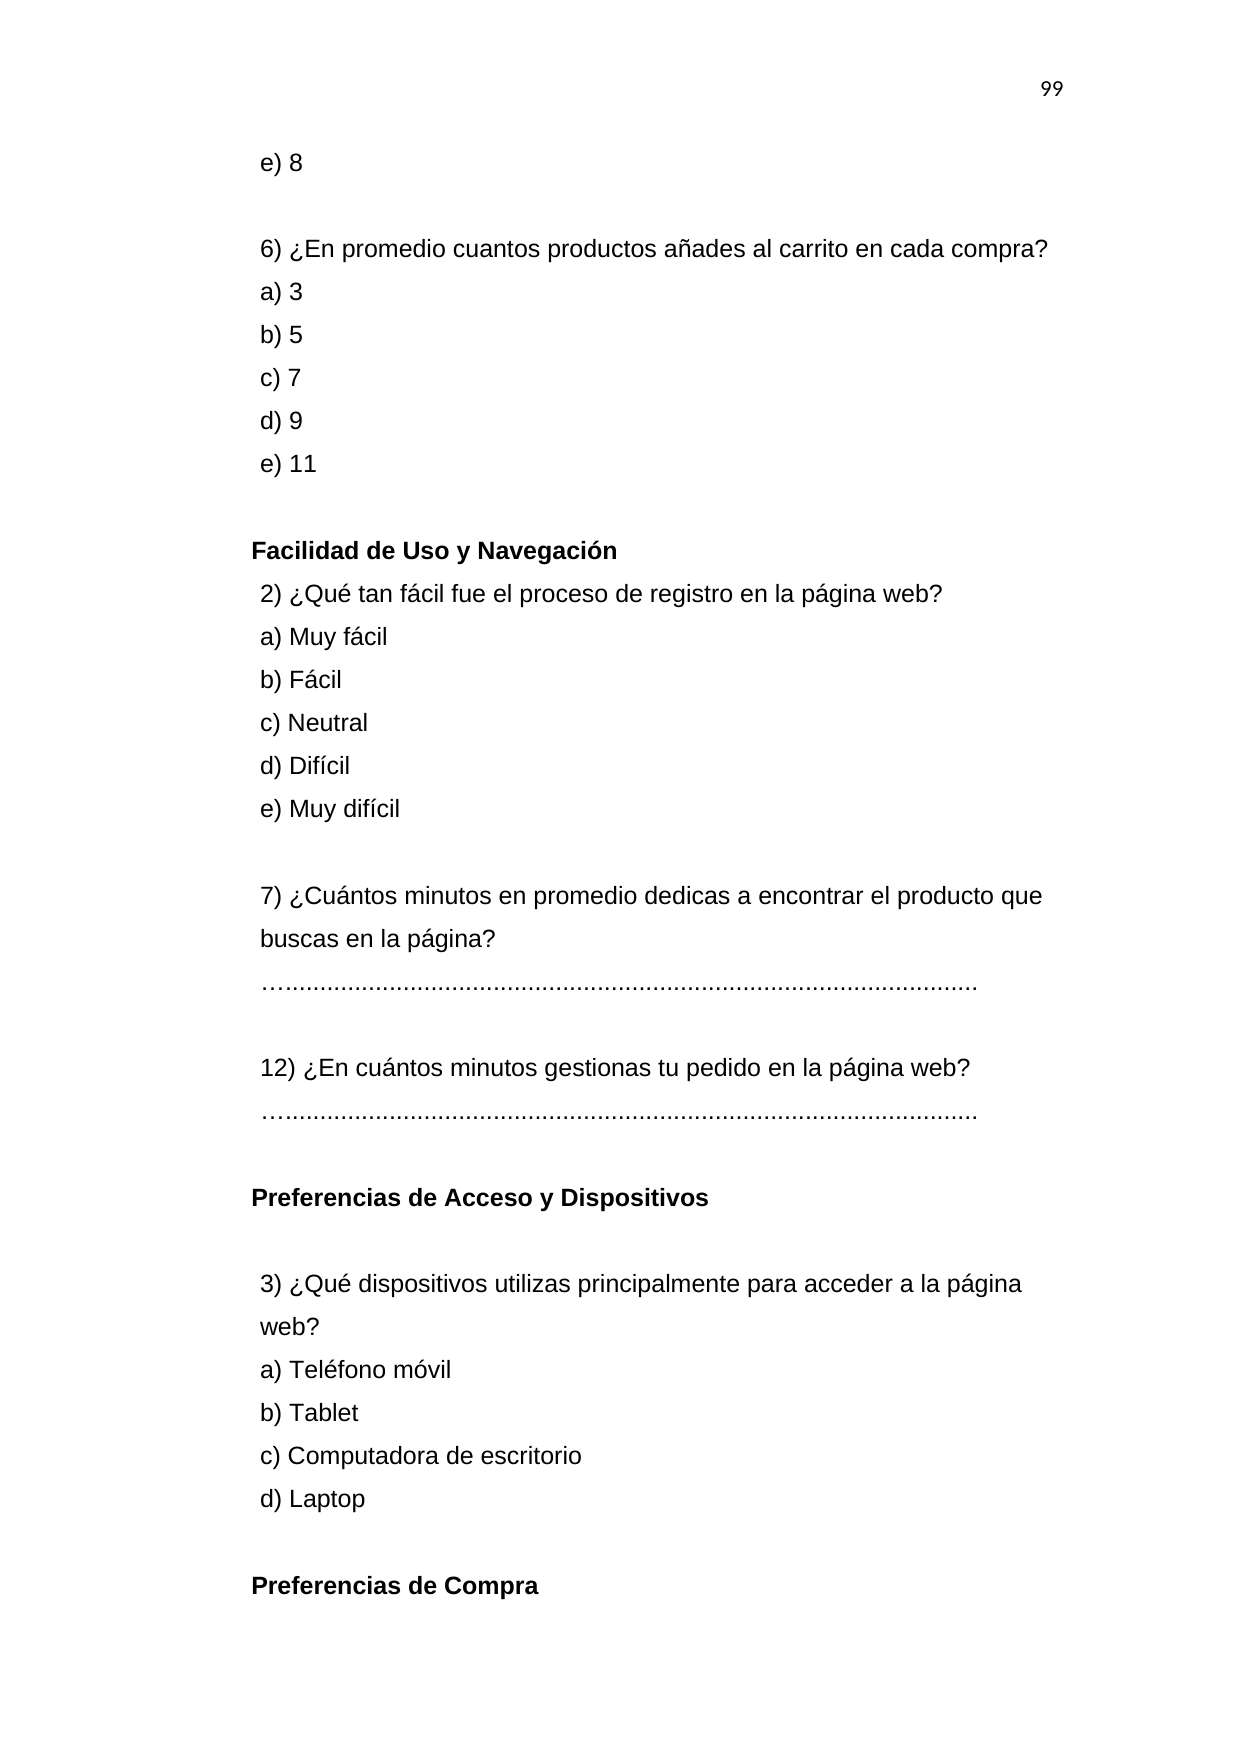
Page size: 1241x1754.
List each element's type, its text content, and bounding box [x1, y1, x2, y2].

list a) Teléfono móvil [260, 1355, 1063, 1384]
list 3) ¿Qué dispositivos utilizas principalmente para acceder a la página web? [260, 1269, 1063, 1341]
list c) Neutral [260, 708, 1063, 737]
list d) Laptop [260, 1484, 1063, 1513]
list d) 9 [260, 406, 1063, 435]
list e) Muy difícil [260, 794, 1063, 823]
list ….................................................................................................... [260, 967, 1063, 996]
list b) 5 [260, 320, 1063, 349]
list 12) ¿En cuántos minutos gestionas tu pedido en la página web? [260, 1053, 1063, 1082]
list 2) ¿Qué tan fácil fue el proceso de registro en la página web? [260, 579, 1063, 608]
list Preferencias de Compra [251, 1571, 1063, 1599]
list c) 7 [260, 363, 1063, 392]
list 6) ¿En promedio cuantos productos añades al carrito en cada compra? [260, 234, 1063, 263]
list ….................................................................................................... [260, 1096, 1063, 1125]
list Preferencias de Acceso y Dispositivos [251, 1183, 1063, 1211]
list a) 3 [260, 277, 1063, 306]
list d) Difícil [260, 751, 1063, 780]
list e) 8 [260, 148, 1063, 176]
list e) 11 [260, 449, 1063, 478]
list Facilidad de Uso y Navegación [251, 536, 1063, 564]
list b) Tablet [260, 1398, 1063, 1427]
list c) Computadora de escritorio [260, 1441, 1063, 1470]
list a) Muy fácil [260, 622, 1063, 651]
list 7) ¿Cuántos minutos en promedio dedicas a encontrar el producto que buscas en la página? [260, 881, 1063, 953]
list b) Fácil [260, 665, 1063, 694]
